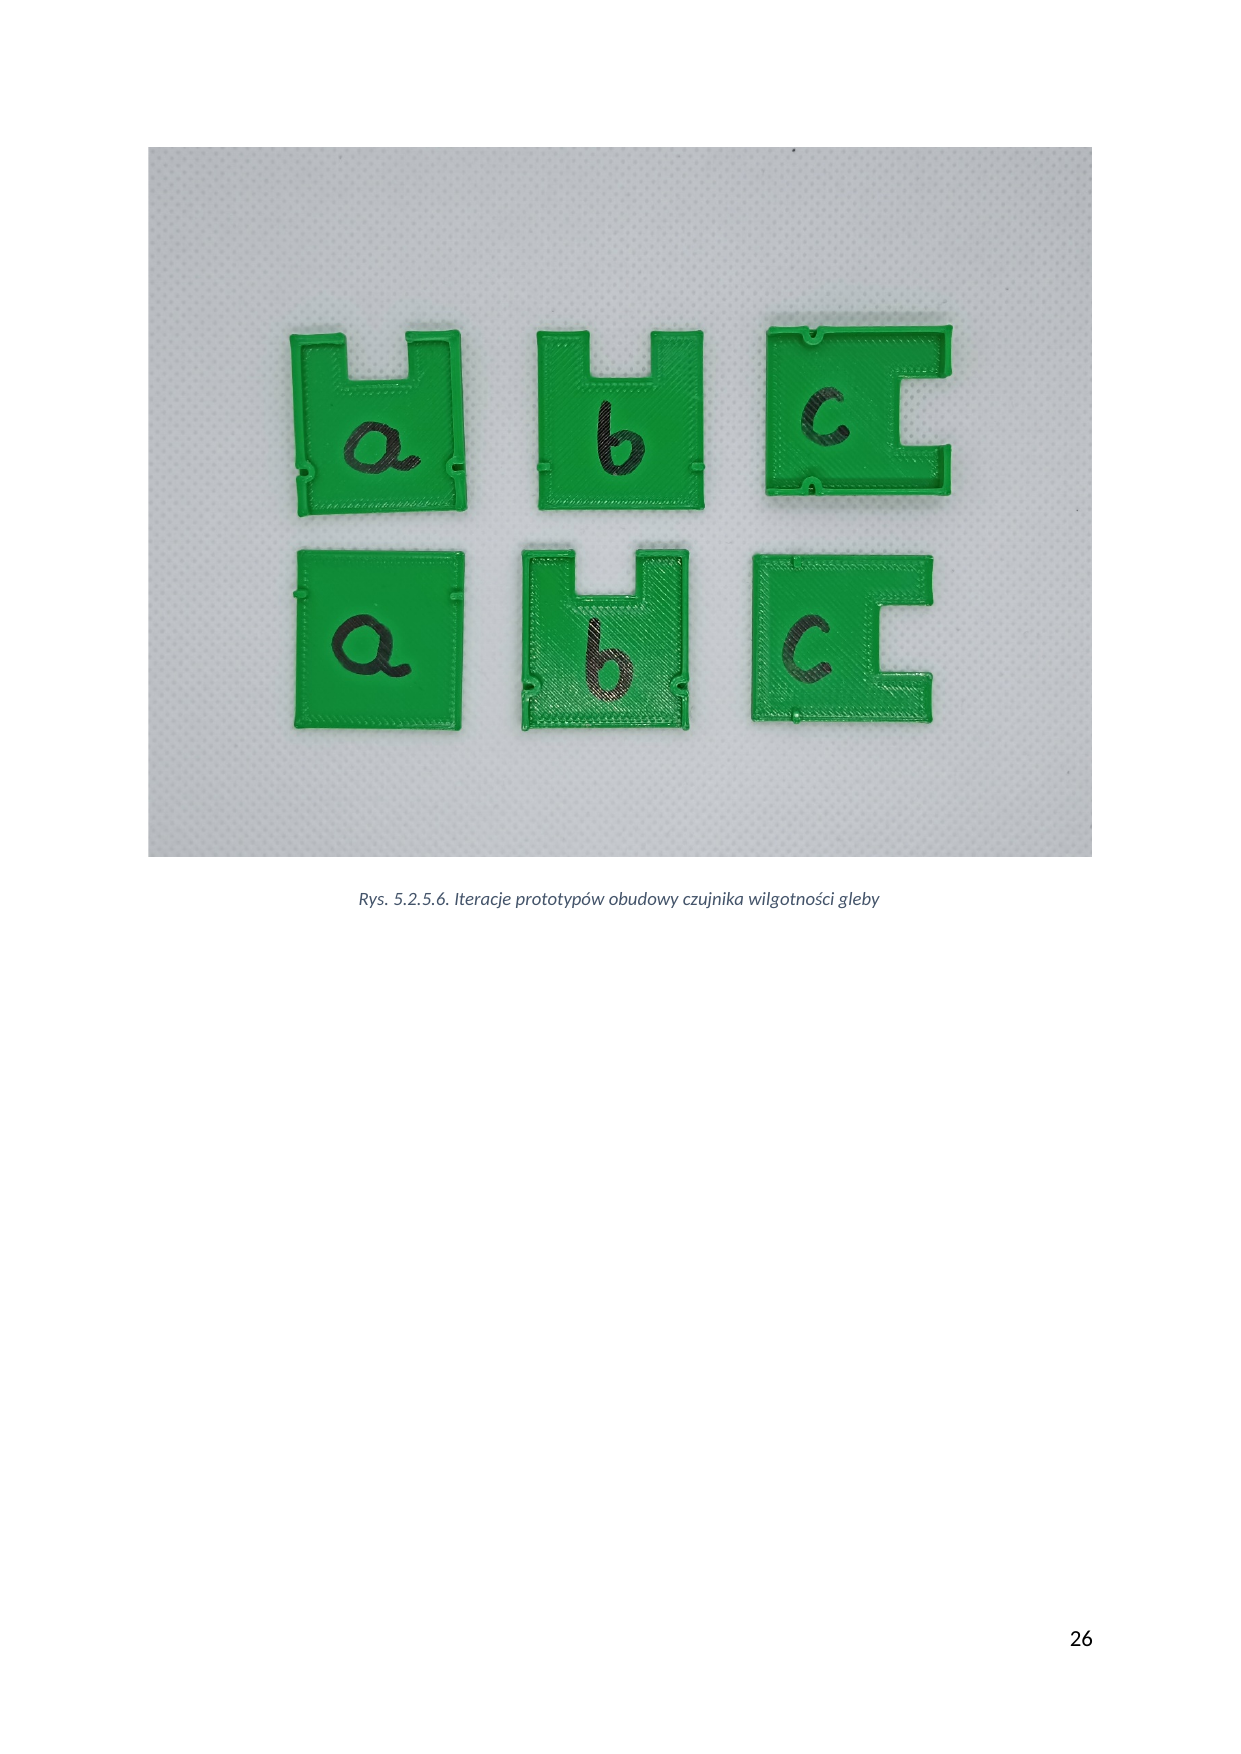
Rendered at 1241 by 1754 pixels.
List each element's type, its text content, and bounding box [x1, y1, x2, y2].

picture [148, 147, 1092, 857]
text Rys. 5.2.5.6. Iteracje prototypów obudowy czujnika wilgotności gleby [148, 888, 1093, 911]
